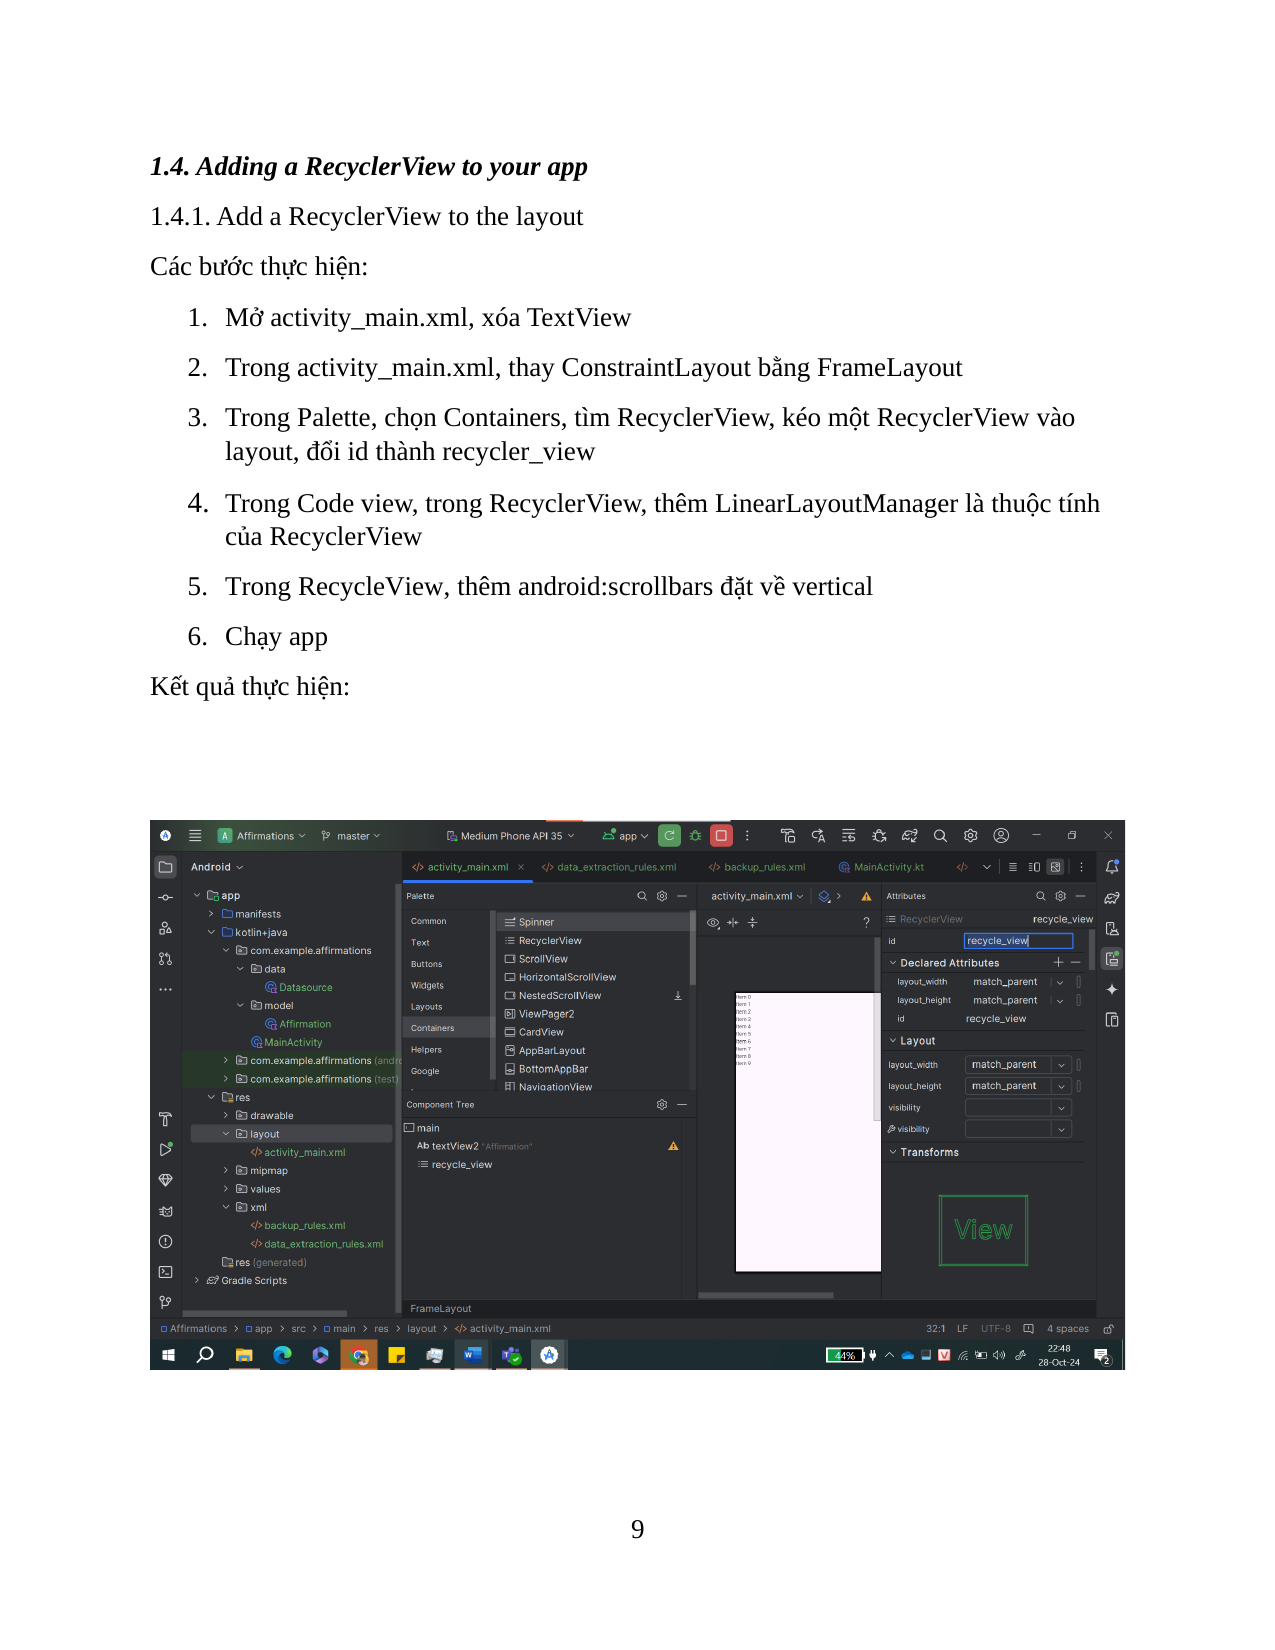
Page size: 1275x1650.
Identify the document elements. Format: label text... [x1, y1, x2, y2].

list Trong Code view, trong RecyclerView, thêm LinearLayoutManager là thuộc tính của RecyclerView [187, 485, 1125, 551]
picture [150, 820, 1125, 1370]
text Kết quả thực hiện: [150, 670, 1125, 701]
list Chạy app [187, 620, 1125, 651]
subtitle 1.4.1. Add a RecyclerView to the layout [150, 200, 1125, 231]
list Trong Palette, chọn Containers, tìm RecyclerView, kéo một RecyclerView vào layout, đổi id thành recycler_view [187, 401, 1125, 466]
list Trong activity_main.xml, thay ConstraintLayout bằng FrameLayout [187, 351, 1125, 382]
list Trong RecycleView, thêm android:scrollbars đặt về vertical [187, 570, 1125, 601]
list Mở activity_main.xml, xóa TextView [187, 301, 1125, 332]
subtitle 1.4. Adding a RecyclerView to your app [150, 150, 1125, 181]
text Các bước thực hiện: [150, 250, 1125, 282]
